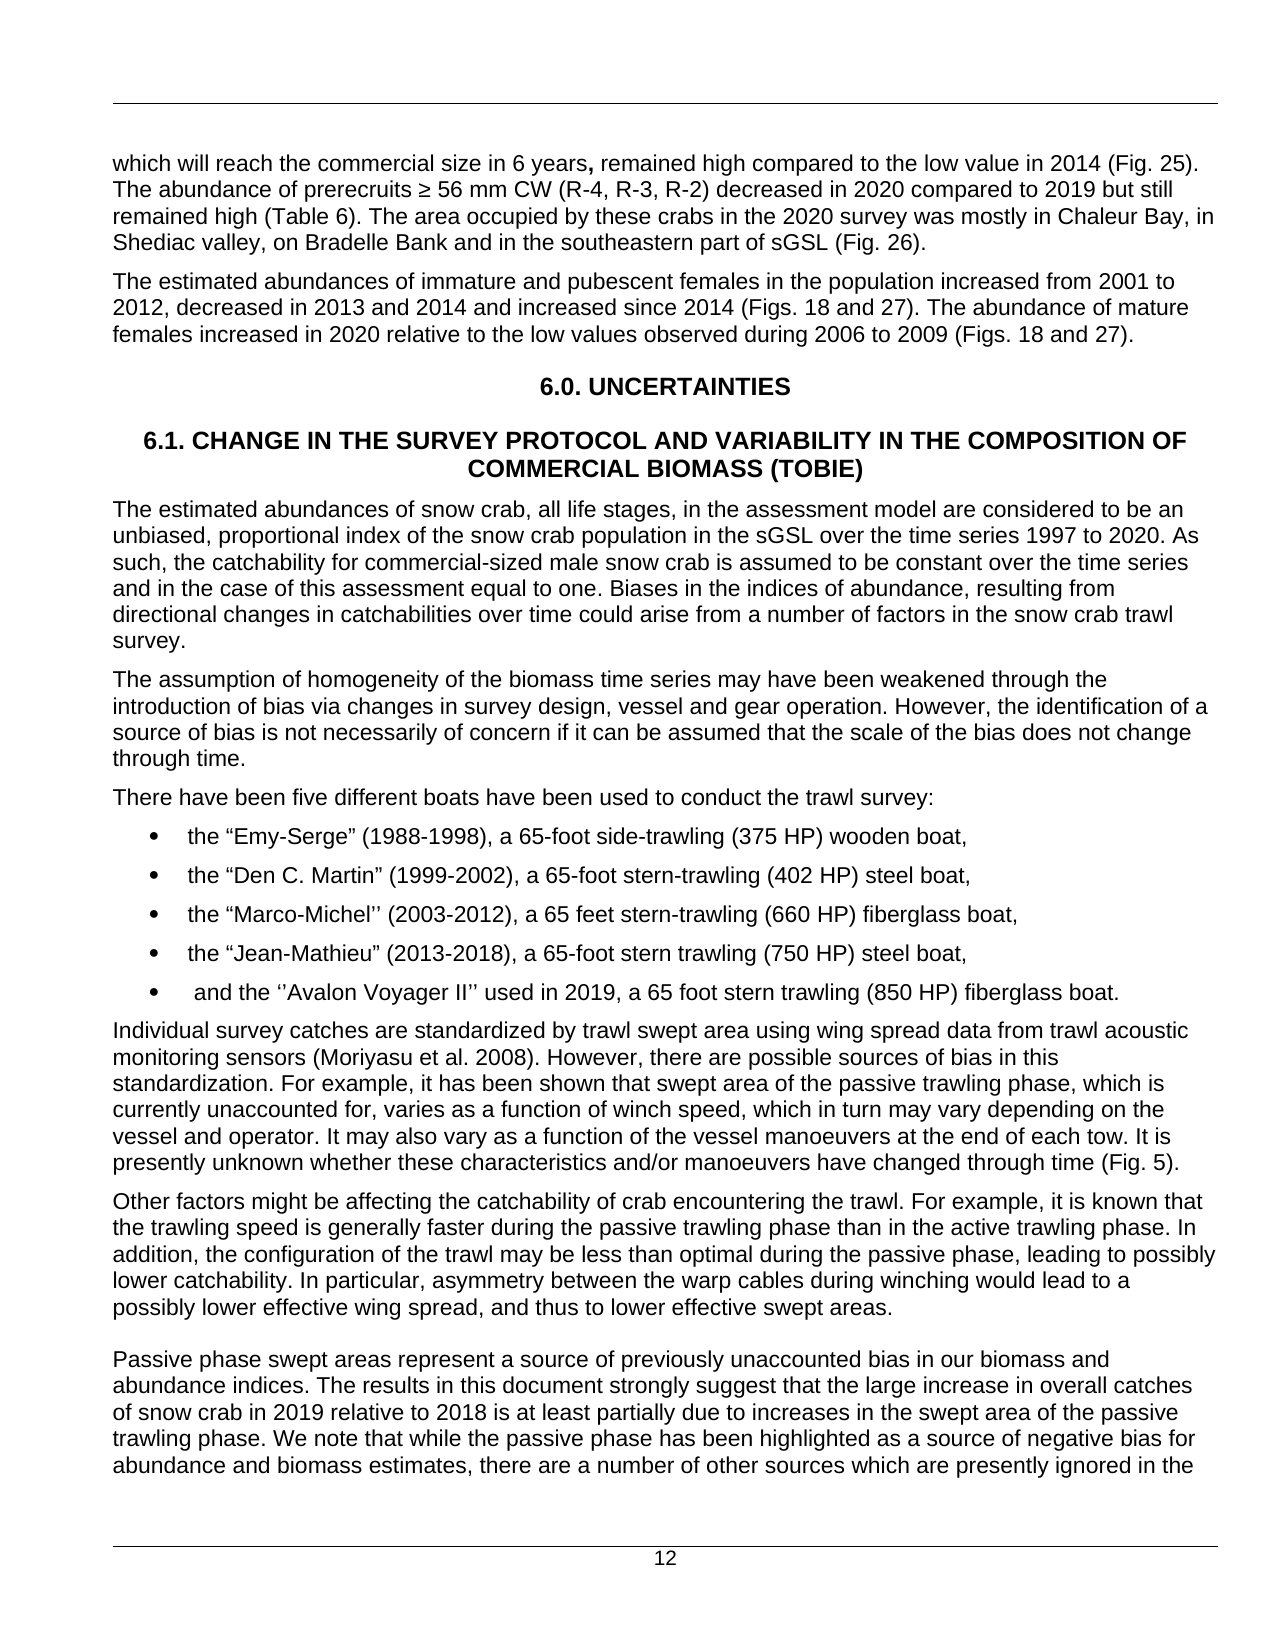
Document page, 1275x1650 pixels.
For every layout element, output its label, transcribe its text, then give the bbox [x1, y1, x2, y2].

list the “Marco-Michel’’ (2003-2012), a 65 feet stern-trawling (660 HP) fiberglass boat, [150, 901, 1218, 927]
subtitle 6.0. UNCERTAINTIES [112, 372, 1218, 401]
subtitle 6.1. CHANGE IN THE SURVEY PROTOCOL AND VARIABILITY IN THE COMPOSITION OF COMMERCIAL BIOMASS (TOBIE) [112, 426, 1218, 483]
text Other factors might be affecting the catchability of crab encountering the trawl. For example, it is known that the trawling speed is generally faster during the passive trawling phase than in the active trawling phase. In addition, the configuration of the trawl may be less than optimal during the passive phase, leading to possibly lower catchability. In particular, asymmetry between the warp cables during winching would lead to a possibly lower effective wing spread, and thus to lower effective swept areas. [112, 1188, 1218, 1320]
text The assumption of homogeneity of the biomass time series may have been weakened through the introduction of bias via changes in survey design, vessel and gear operation. However, the identification of a source of bias is not necessarily of concern if it can be assumed that the scale of the bias does not change through time. [112, 666, 1218, 772]
list and the ‘’Avalon Voyager II’’ used in 2019, a 65 foot stern trawling (850 HP) fiberglass boat. [150, 978, 1218, 1005]
list the “Emy-Serge” (1988-1998), a 65-foot side-trawling (375 HP) wooden boat, [150, 823, 1218, 849]
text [112, 1346, 1218, 1478]
text Individual survey catches are standardized by trawl swept area using wing spread data from trawl acoustic monitoring sensors (Moriyasu et al. 2008). However, there are possible sources of bias in this standardization. For example, it has been shown that swept area of the passive trawling phase, which is currently unaccounted for, varies as a function of winch speed, which in turn may vary depending on the vessel and operator. It may also vary as a function of the vessel manoeuvers at the end of each tow. It is presently unknown whether these characteristics and/or manoeuvers have changed through time (Fig. 5). [112, 1017, 1218, 1176]
list the “Jean-Mathieu” (2013-2018), a 65-foot stern trawling (750 HP) steel boat, [150, 940, 1218, 966]
text The estimated abundances of snow crab, all life stages, in the assessment model are considered to be an unbiased, proportional index of the snow crab population in the sGSL over the time series 1997 to 2020. As such, the catchability for commercial-sized male snow crab is assumed to be constant over the time series and in the case of this assessment equal to one. Biases in the indices of abundance, resulting from directional changes in catchabilities over time could arise from a number of factors in the snow crab trawl survey. [112, 496, 1218, 654]
text The estimated abundances of immature and pubescent females in the population increased from 2001 to 2012, decreased in 2013 and 2014 and increased since 2014 (Figs. 18 and 27). The abundance of mature females increased in 2020 relative to the low values observed during 2006 to 2009 (Figs. 18 and 27). [112, 268, 1218, 347]
text There have been five different boats have been used to conduct the trawl survey: [112, 784, 1218, 811]
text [112, 150, 1218, 255]
list the “Den C. Martin” (1999-2002), a 65-foot stern-trawling (402 HP) steel boat, [150, 862, 1218, 888]
